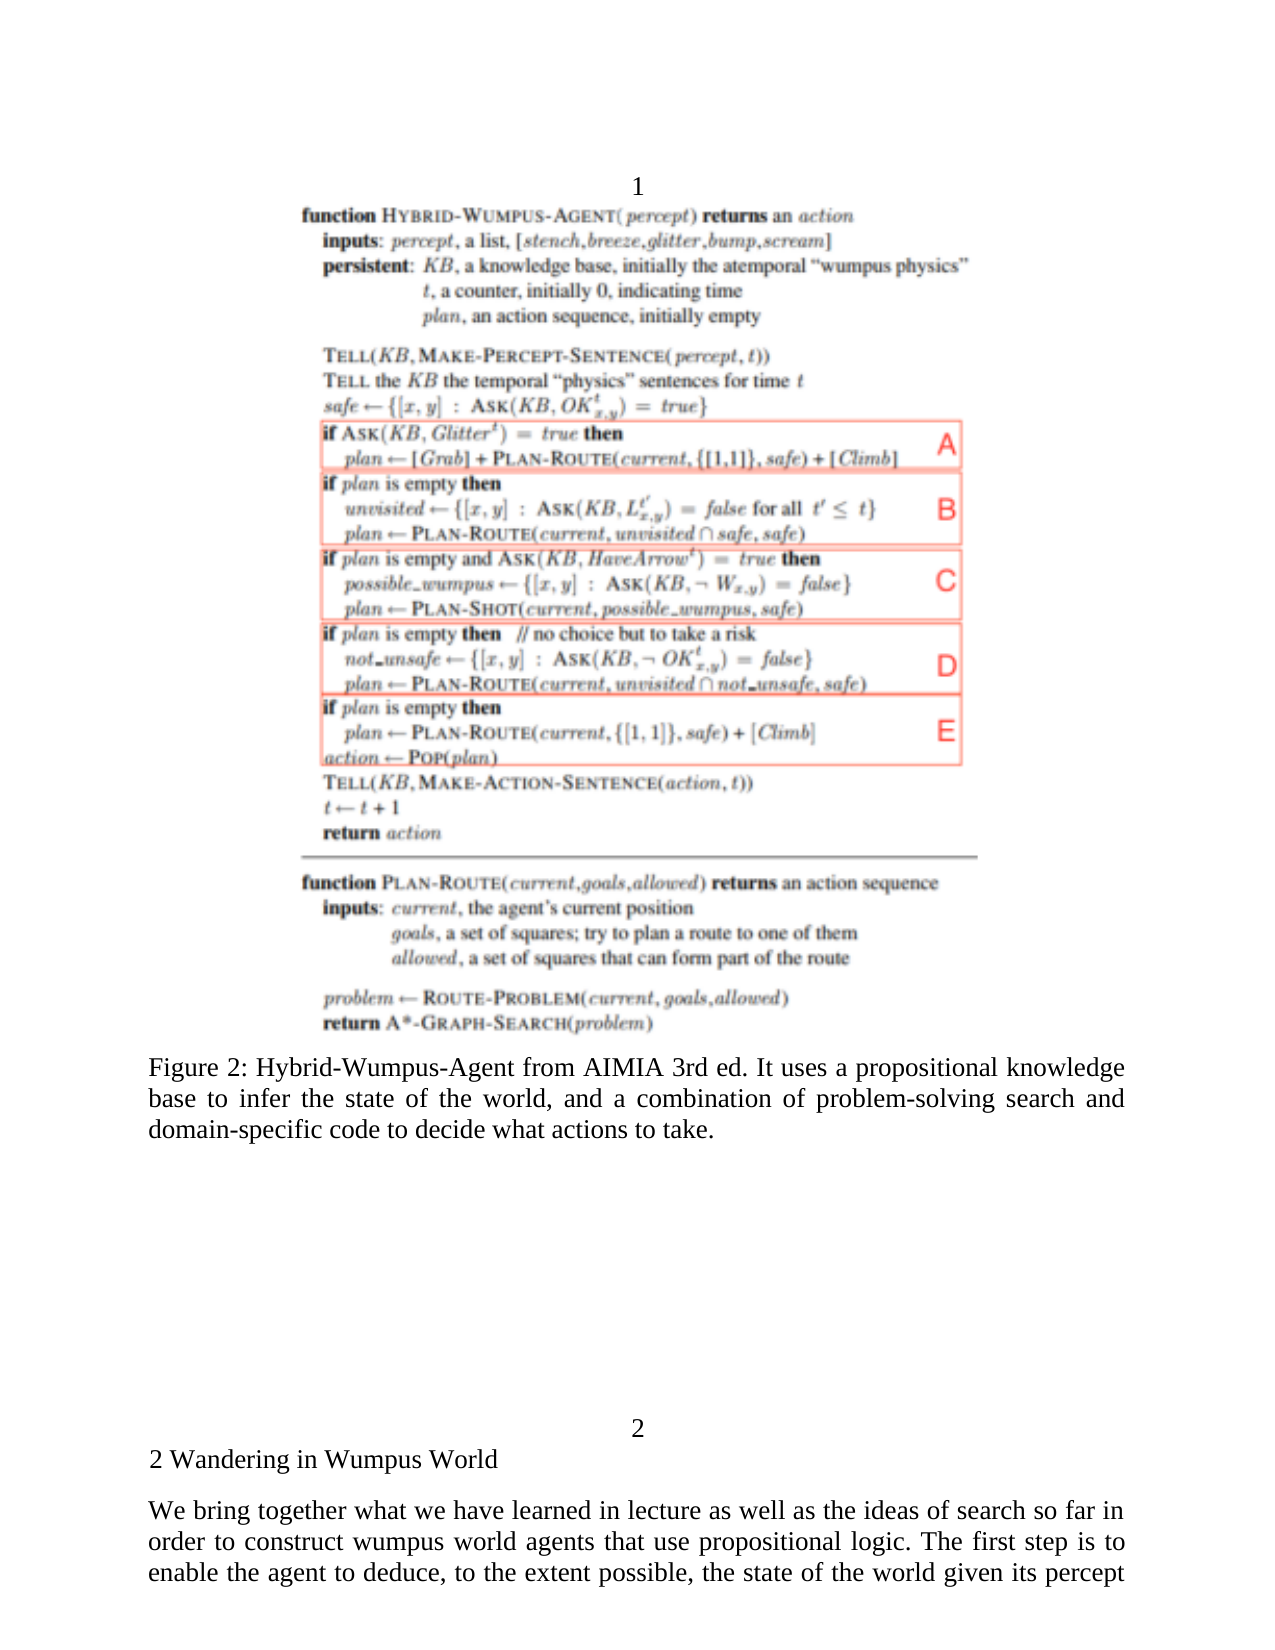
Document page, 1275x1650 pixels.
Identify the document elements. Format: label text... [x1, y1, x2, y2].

text 2 [148, 1412, 1128, 1444]
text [148, 1494, 1127, 1587]
text 1 [148, 169, 1128, 201]
text 2 Wandering in Wumpus World [149, 1444, 1128, 1475]
picture [297, 200, 978, 1052]
text Figure 2: Hybrid-Wumpus-Agent from AIMIA 3rd ed. It uses a propositional knowledge base to infer the state of the world, and a combination of problem-solving search and domain-specific code to decide what actions to take. [148, 1052, 1127, 1145]
